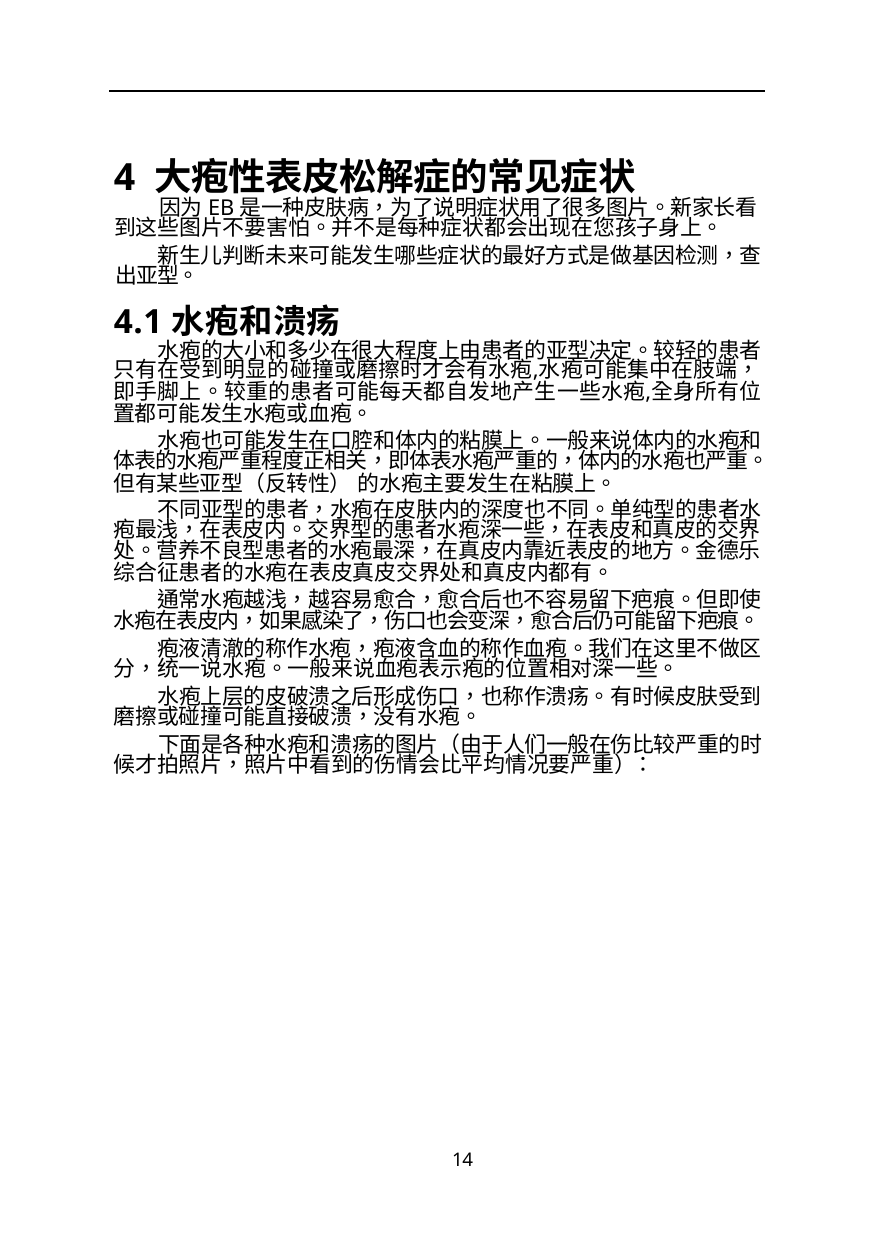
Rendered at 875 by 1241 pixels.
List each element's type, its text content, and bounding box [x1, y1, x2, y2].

text 通常水疱越浅，越容易愈合，愈合后也不容易留下疤痕。但即使 水疱在表皮内，如果感染了，伤口也会变深，愈合后仍可能留下疤痕。 [113, 590, 763, 634]
text 水疱也可能发生在口腔和体内的粘膜上。一般来说体内的水疱和 体表的水疱严重程度正相关，即体表水疱严重的，体内的水疱也严重。 但有某些亚型（反转性） 的水疱主要发生在粘膜上。 [113, 431, 770, 497]
text 水疱上层的皮破溃之后形成伤口，也称作溃疡。有时候皮肤受到 磨擦或碰撞可能直接破溃，没有水疱。 [113, 687, 763, 731]
text 因为 EB 是一种皮肤病，为了说明症状用了很多图片。新家长看 到这些图片不要害怕。并不是每种症状都会出现在您孩子身上。 [114, 198, 763, 242]
text 4 大疱性表皮松解症的常见症状 [114, 159, 770, 198]
text 新生儿判断未来可能发生哪些症状的最好方式是做基因检测，查 出亚型。 [115, 246, 762, 290]
text 4.1 水疱和溃疡 [114, 305, 770, 341]
text 水疱的大小和多少在很大程度上由患者的亚型决定。较轻的患者 只有在受到明显的碰撞或磨擦时才会有水疱,水疱可能集中在肢端， 即手脚上。较重的患者可能每天都自发地产生一些水疱,全身所有位 置都可能发生水疱或血疱。 [113, 341, 763, 428]
text 不同亚型的患者，水疱在皮肤内的深度也不同。单纯型的患者水 疱最浅，在表皮内。交界型的患者水疱深一些，在表皮和真皮的交界 处。营养不良型患者的水疱最深，在真皮内靠近表皮的地方。金德乐 综合征患者的水疱在表皮真皮交界处和真皮内都有。 [113, 500, 763, 587]
text 下面是各种水疱和溃疡的图片（由于人们一般在伤比较严重的时 候才拍照片，照片中看到的伤情会比平均情况要严重）： [113, 735, 763, 779]
text 疱液清澈的称作水疱，疱液含血的称作血疱。我们在这里不做区 分，统一说水疱。一般来说血疱表示疱的位置相对深一些。 [113, 639, 763, 682]
